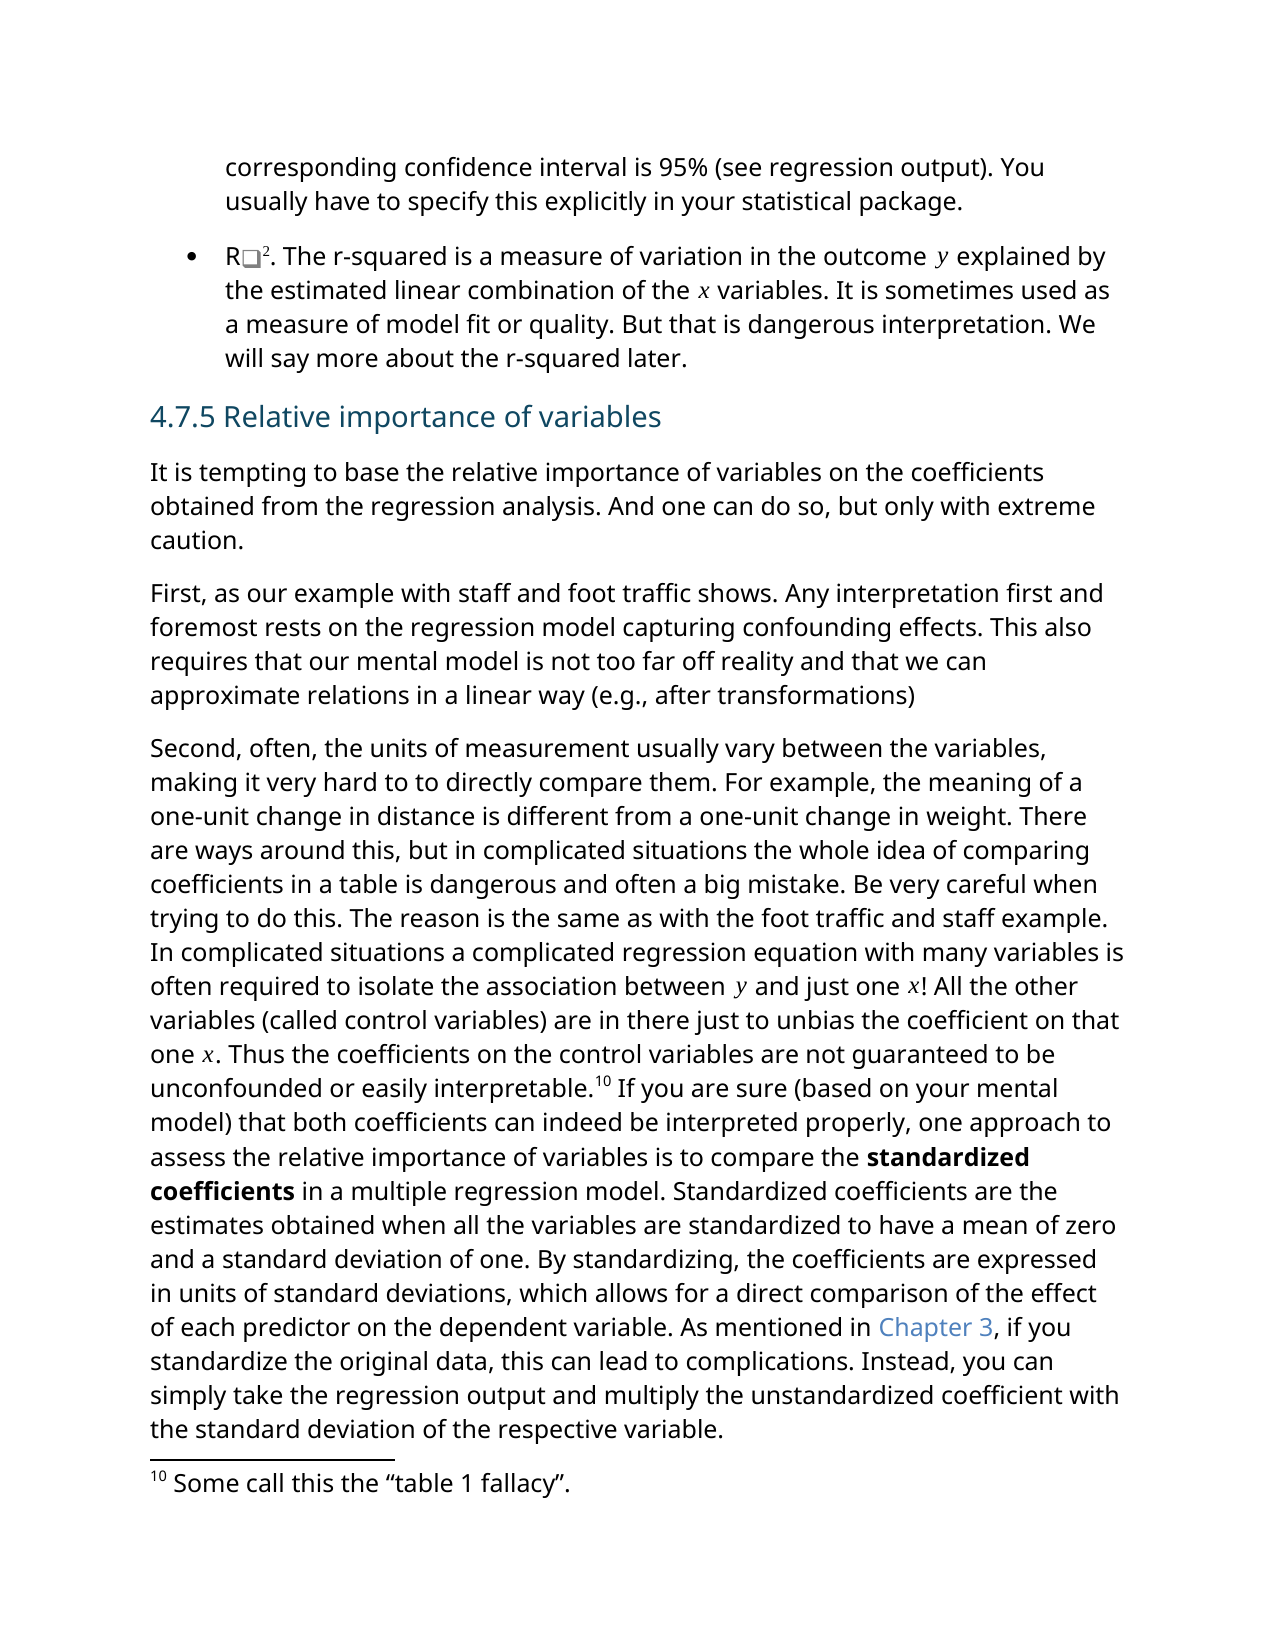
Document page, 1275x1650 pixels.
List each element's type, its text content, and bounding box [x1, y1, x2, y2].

text It is tempting to base the relative importance of variables on the coefficients obtained from the regression analysis. And one can do so, but only with extreme caution. [150, 454, 1125, 557]
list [187, 150, 1125, 218]
list R. The r-squared is a measure of variation in the outcome explained by the estimated linear combination of the variables. It is sometimes used as a measure of model fit or quality. But that is dangerous interpretation. We will say more about the r-squared later. [187, 239, 1125, 375]
text First, as our example with staff and foot traffic shows. Any interpretation first and foremost rests on the regression model capturing confounding effects. This also requires that our mental model is not too far off reality and that we can approximate relations in a linear way (e.g., after transformations) [150, 575, 1125, 712]
text Second, often, the units of measurement usually vary between the variables, making it very hard to to directly compare them. For example, the meaning of a one-unit change in distance is different from a one-unit change in weight. There are ways around this, but in complicated situations the whole idea of comparing coefficients in a table is dangerous and often a big mistake. Be very careful when trying to do this. The reason is the same as with the foot traffic and staff example. In complicated situations a complicated regression equation with many variables is often required to isolate the association between and just one ! All the other variables (called control variables) are in there just to unbias the coefficient on that one . Thus the coefficients on the control variables are not guaranteed to be unconfounded or easily interpretable. If you are sure (based on your mental model) that both coefficients can indeed be interpreted properly, one approach to assess the relative importance of variables is to compare the standardized coefficients in a multiple regression model. Standardized coefficients are the estimates obtained when all the variables are standardized to have a mean of zero and a standard deviation of one. By standardizing, the coefficients are expressed in units of standard deviations, which allows for a direct comparison of the effect of each predictor on the dependent variable. As mentioned in Chapter 3, if you standardize the original data, this can lead to complications. Instead, you can simply take the regression output and multiply the unstandardized coefficient with the standard deviation of the respective variable. [150, 730, 1125, 1446]
subtitle 4.7.5 Relative importance of variables [150, 396, 1125, 436]
